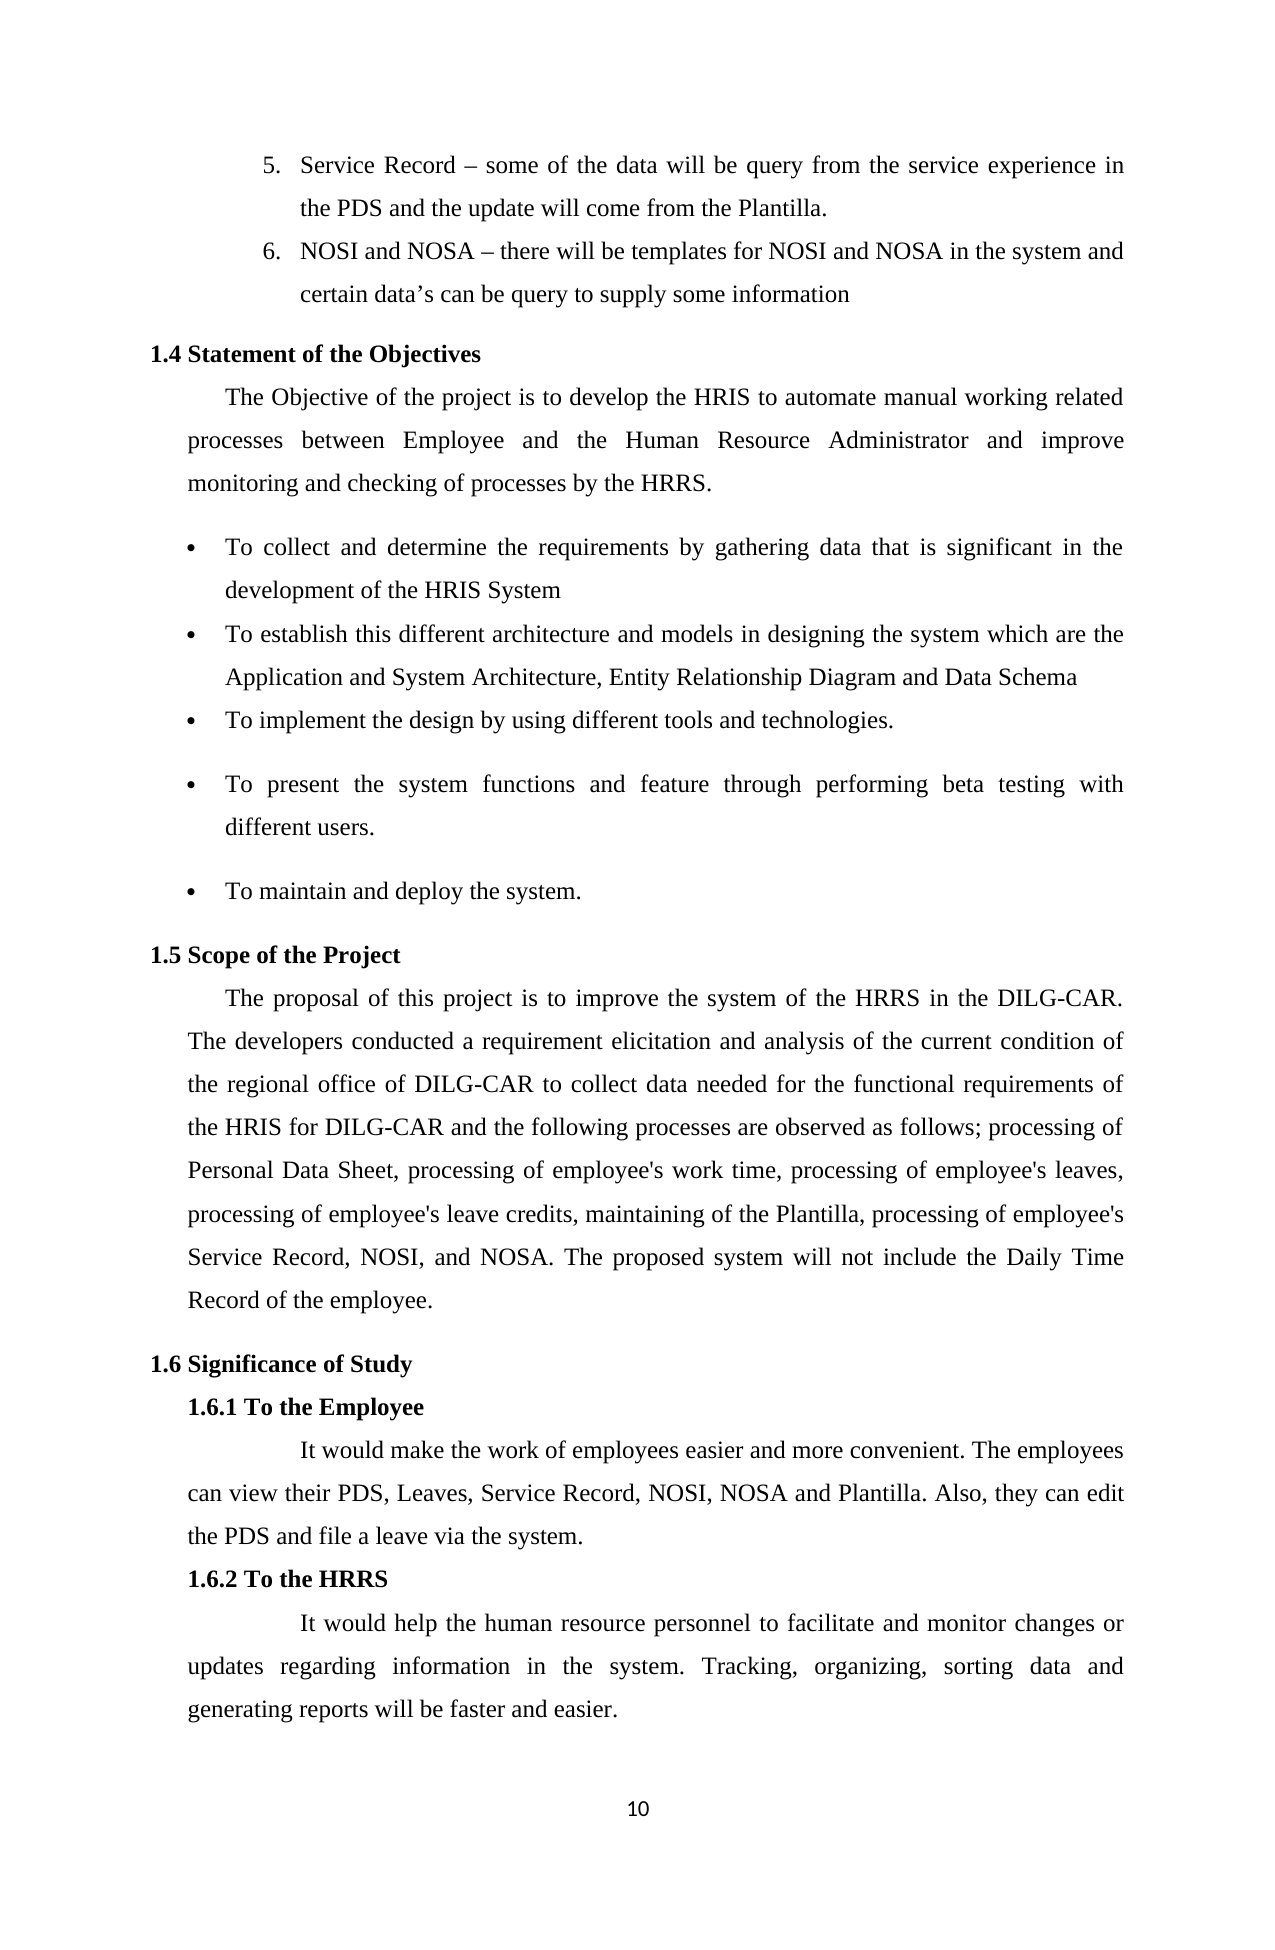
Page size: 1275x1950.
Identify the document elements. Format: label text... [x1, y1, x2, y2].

list Significance of Study [150, 1349, 1125, 1378]
text 1.6.1 To the Employee [187, 1392, 1125, 1421]
list To collect and determine the requirements by gathering data that is significant in the development of the HRIS System [187, 532, 1125, 604]
text The Objective of the project is to develop the HRIS to automate manual working related processes between Employee and the Human Resource Administrator and improve monitoring and checking of processes by the HRRS. [187, 382, 1125, 497]
text It would make the work of employees easier and more convenient. The employees can view their PDS, Leaves, Service Record, NOSI, NOSA and Plantilla. Also, they can edit the PDS and file a leave via the system. [187, 1435, 1125, 1550]
list Service Record – some of the data will be query from the service experience in the PDS and the update will come from the Plantilla. [262, 150, 1125, 222]
list To present the system functions and feature through performing beta testing with different users. [187, 769, 1125, 841]
list To maintain and deploy the system. [187, 876, 1125, 905]
list To establish this different architecture and models in designing the system which are the Application and System Architecture, Entity Relationship Diagram and Data Schema [187, 619, 1125, 691]
text 1.6.2 To the HRRS [187, 1564, 1125, 1593]
list Scope of the Project [150, 940, 1125, 969]
list The proposal of this project is to improve the system of the HRRS in the DILG-CAR. The developers conducted a requirement elicitation and analysis of the current condition of the regional office of DILG-CAR to collect data needed for the functional requirements of the HRIS for DILG-CAR and the following processes are observed as follows; processing of Personal Data Sheet, processing of employee's work time, processing of employee's leaves, processing of employee's leave credits, maintaining of the Plantilla, processing of employee's Service Record, NOSI, and NOSA. The proposed system will not include the Daily Time Record of the employee. [187, 983, 1125, 1314]
list NOSI and NOSA – there will be templates for NOSI and NOSA in the system and certain data’s can be query to supply some information [262, 236, 1125, 308]
text It would help the human resource personnel to facilitate and monitor changes or updates regarding information in the system. Tracking, organizing, sorting data and generating reports will be faster and easier. [187, 1608, 1125, 1723]
list To implement the design by using different tools and technologies. [187, 705, 1125, 734]
list Statement of the Objectives [150, 339, 1125, 368]
